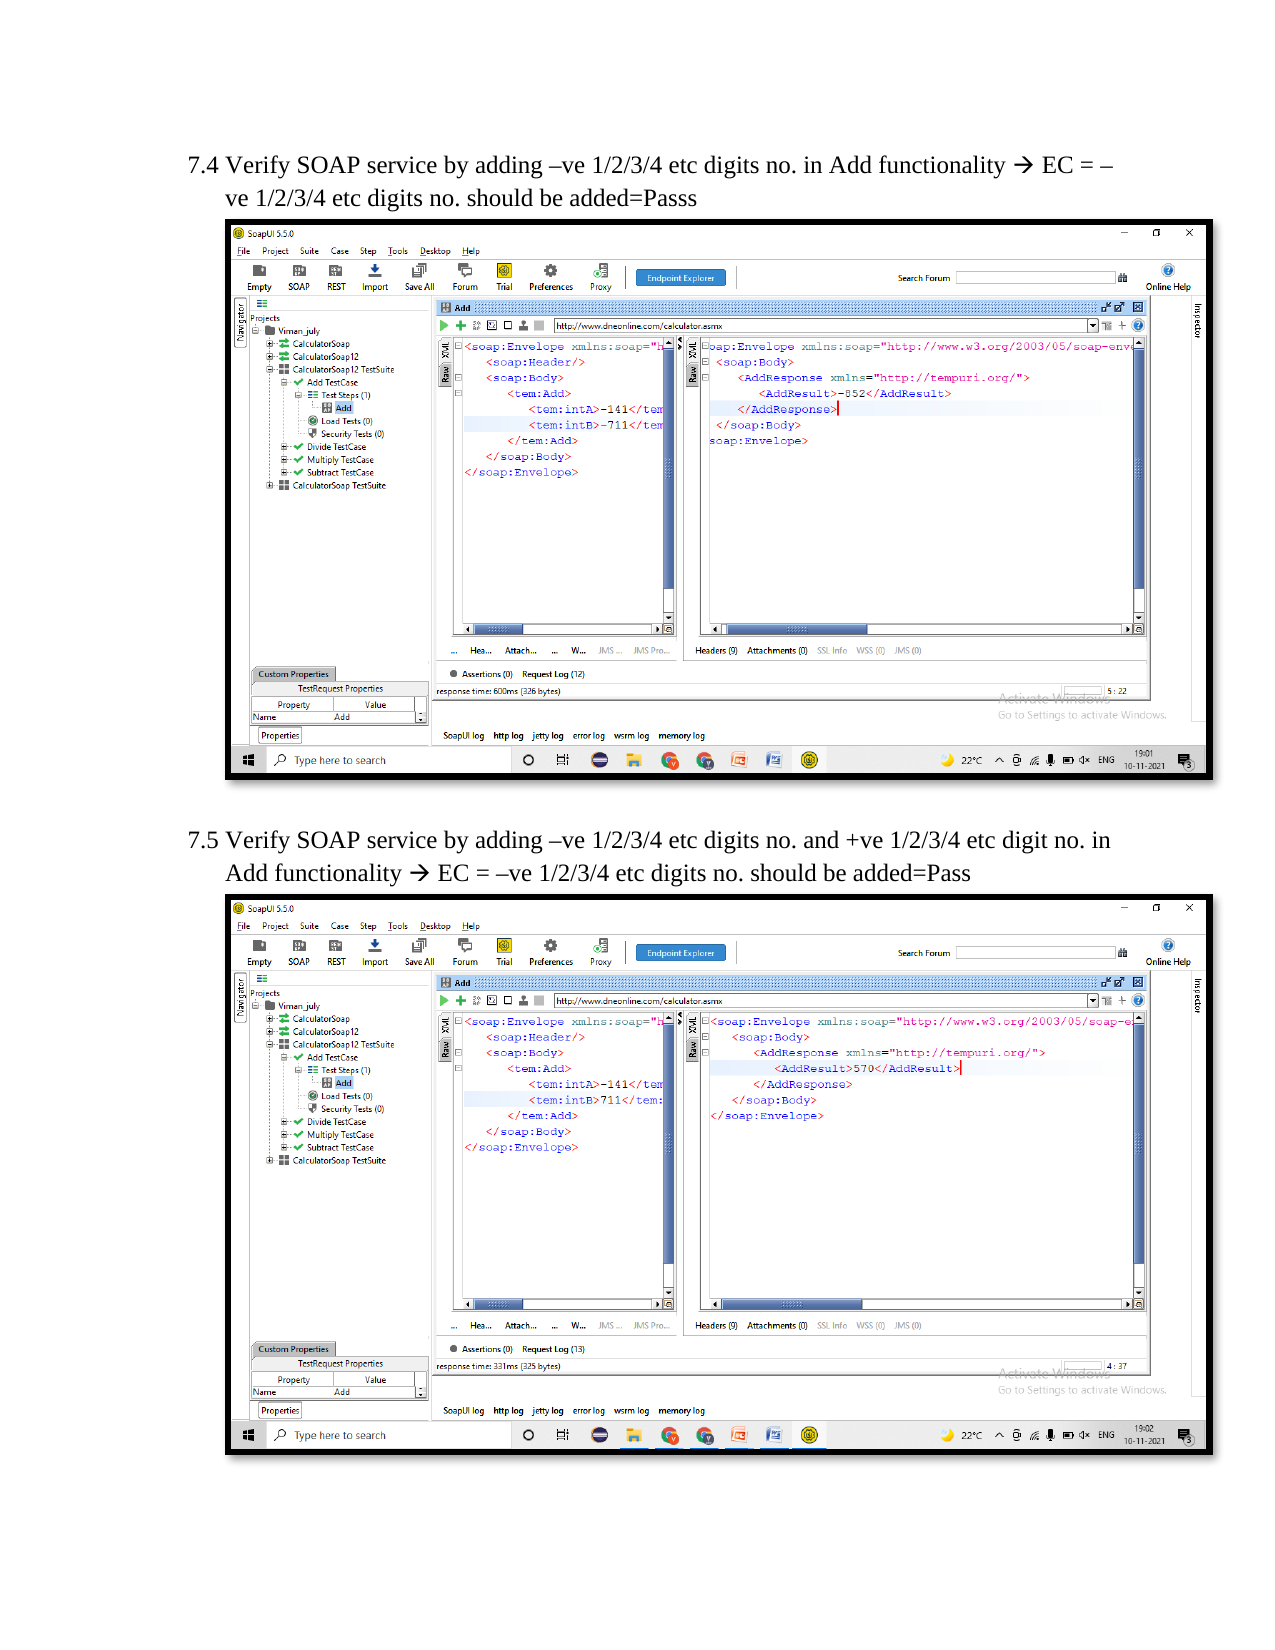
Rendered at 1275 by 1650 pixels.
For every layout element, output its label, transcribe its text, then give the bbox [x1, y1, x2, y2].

picture [231, 900, 1206, 1449]
picture [231, 225, 1206, 773]
